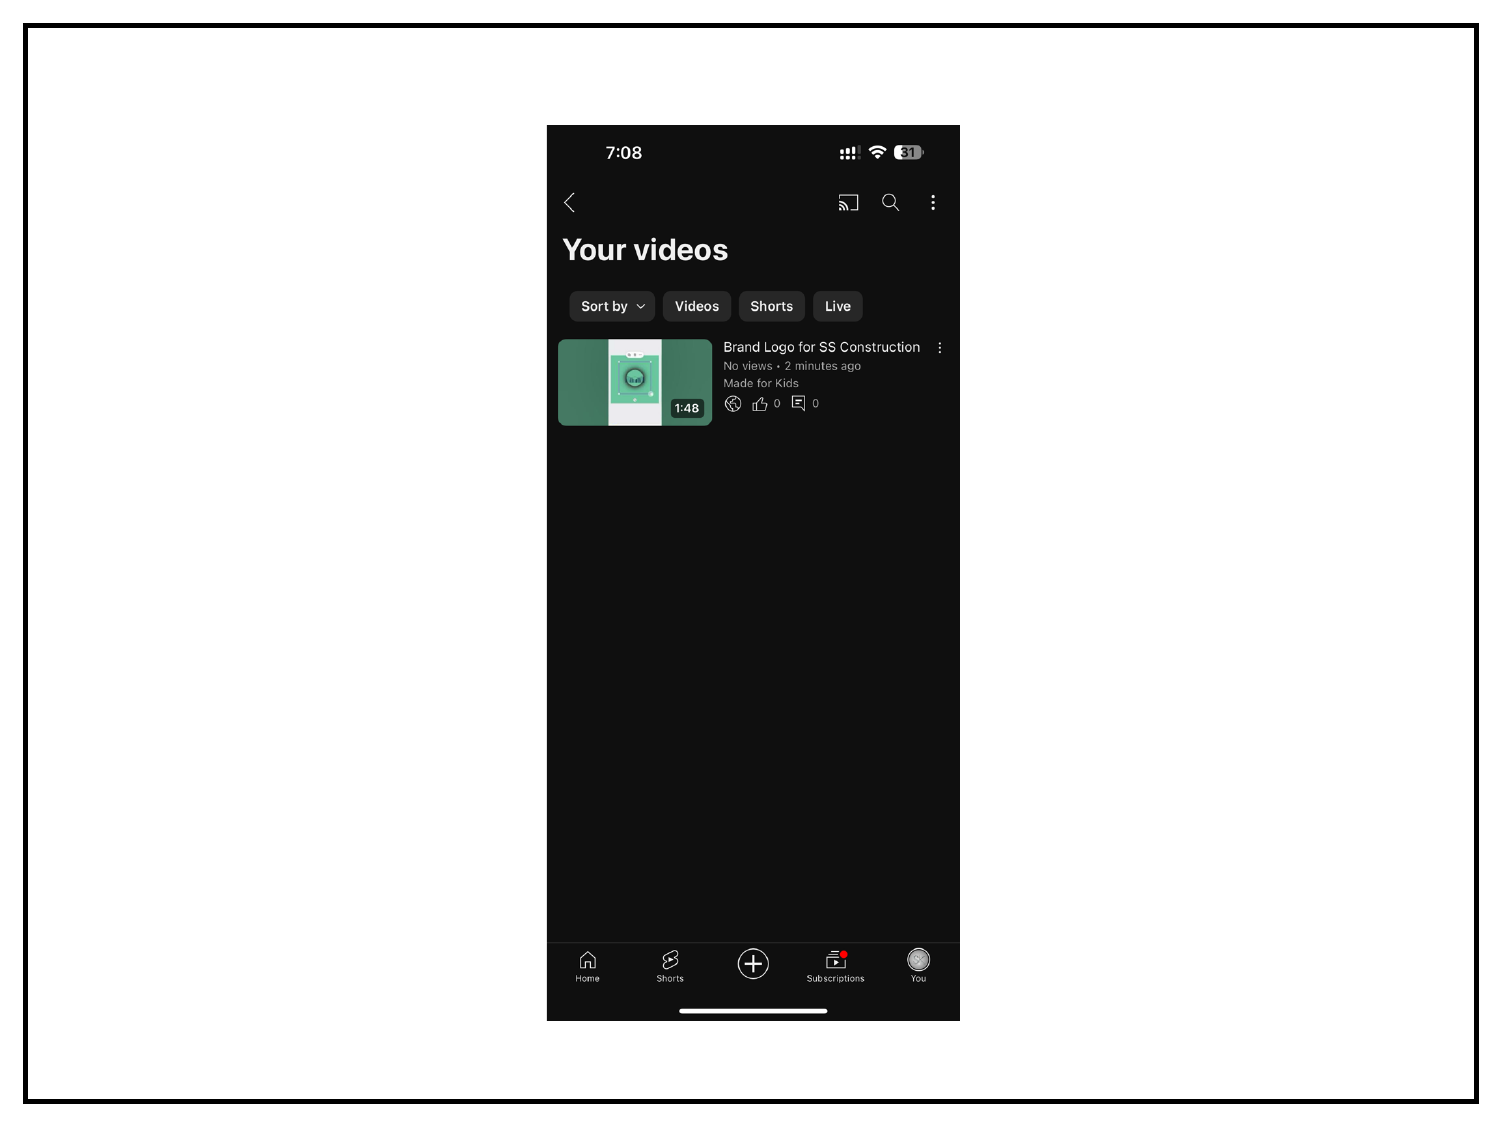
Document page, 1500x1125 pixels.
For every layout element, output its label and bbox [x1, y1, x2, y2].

picture [546, 125, 960, 1021]
